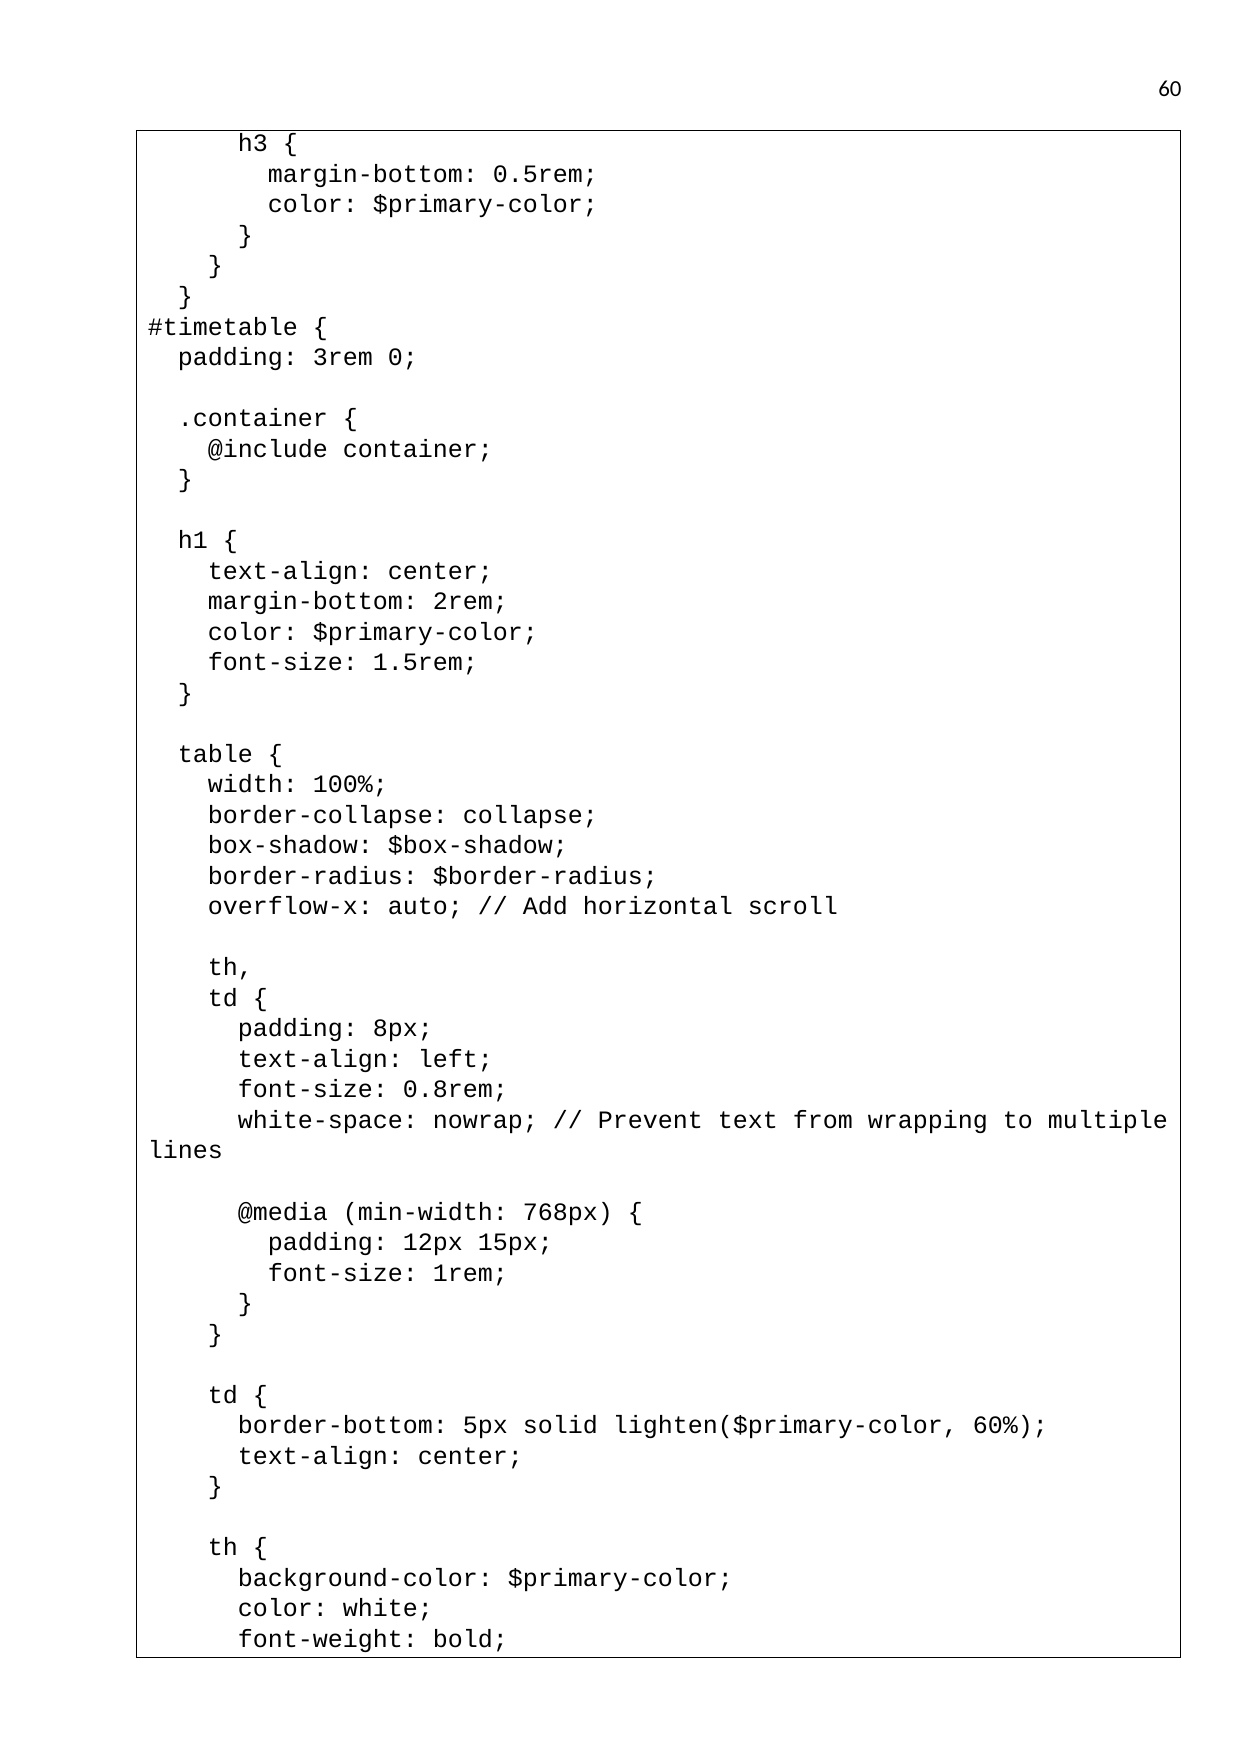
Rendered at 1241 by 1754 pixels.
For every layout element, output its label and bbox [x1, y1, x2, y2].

table_header [137, 131, 1180, 1657]
